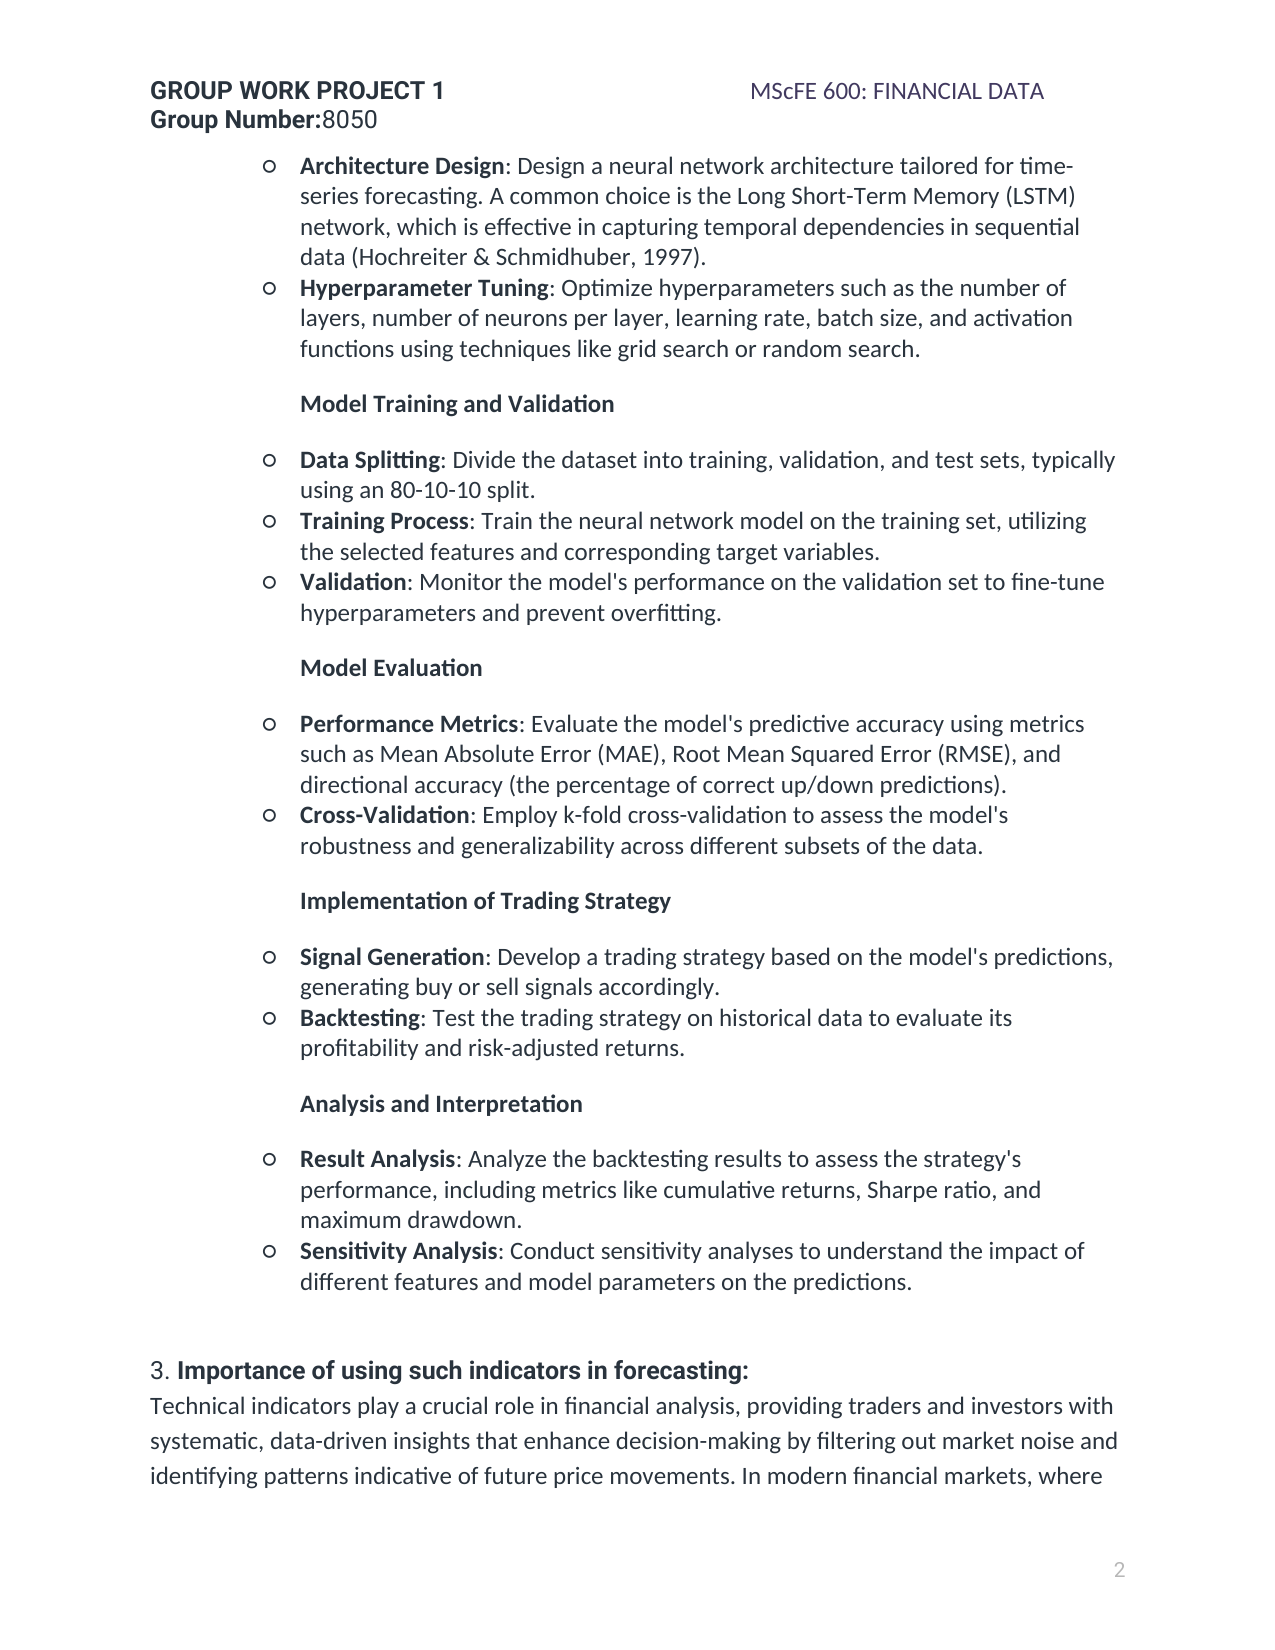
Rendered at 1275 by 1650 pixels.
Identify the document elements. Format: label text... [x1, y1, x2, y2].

list Hyperparameter Tuning: Optimize hyperparameters such as the number of layers, number of neurons per layer, learning rate, batch size, and activation functions using techniques like grid search or random search. [262, 272, 1125, 364]
list Backtesting: Test the trading strategy on historical data to evaluate its profitability and risk-adjusted returns. [262, 1002, 1125, 1063]
list Validation: Monitor the model's performance on the validation set to fine-tune hyperparameters and prevent overfitting. [262, 566, 1125, 627]
text Analysis and Interpretation [300, 1088, 1125, 1118]
text Implementation of Trading Strategy [300, 885, 1125, 916]
list Performance Metrics: Evaluate the model's predictive accuracy using metrics such as Mean Absolute Error (MAE), Root Mean Squared Error (RMSE), and directional accuracy (the percentage of correct up/down predictions). [262, 708, 1125, 799]
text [150, 1390, 1125, 1490]
text Model Training and Validation [300, 389, 1125, 419]
list Data Splitting: Divide the dataset into training, validation, and test sets, typically using an 80-10-10 split. [262, 444, 1125, 505]
list Architecture Design: Design a neural network architecture tailored for time-series forecasting. A common choice is the Long Short-Term Memory (LSTM) network, which is effective in capturing temporal dependencies in sequential data (Hochreiter & Schmidhuber, 1997). [262, 150, 1125, 272]
text Model Evaluation [300, 652, 1125, 683]
text 3. Importance of using such indicators in forecasting: [150, 1356, 1125, 1385]
list Signal Generation: Develop a trading strategy based on the model's predictions, generating buy or sell signals accordingly. [262, 941, 1125, 1002]
list Cross-Validation: Employ k-fold cross-validation to assess the model's robustness and generalizability across different subsets of the data. [262, 799, 1125, 860]
list Sensitivity Analysis: Conduct sensitivity analyses to understand the impact of different features and model parameters on the predictions. [262, 1235, 1125, 1296]
list Result Analysis: Analyze the backtesting results to assess the strategy's performance, including metrics like cumulative returns, Sharpe ratio, and maximum drawdown. [262, 1143, 1125, 1235]
list Training Process: Train the neural network model on the training set, utilizing the selected features and corresponding target variables. [262, 505, 1125, 566]
